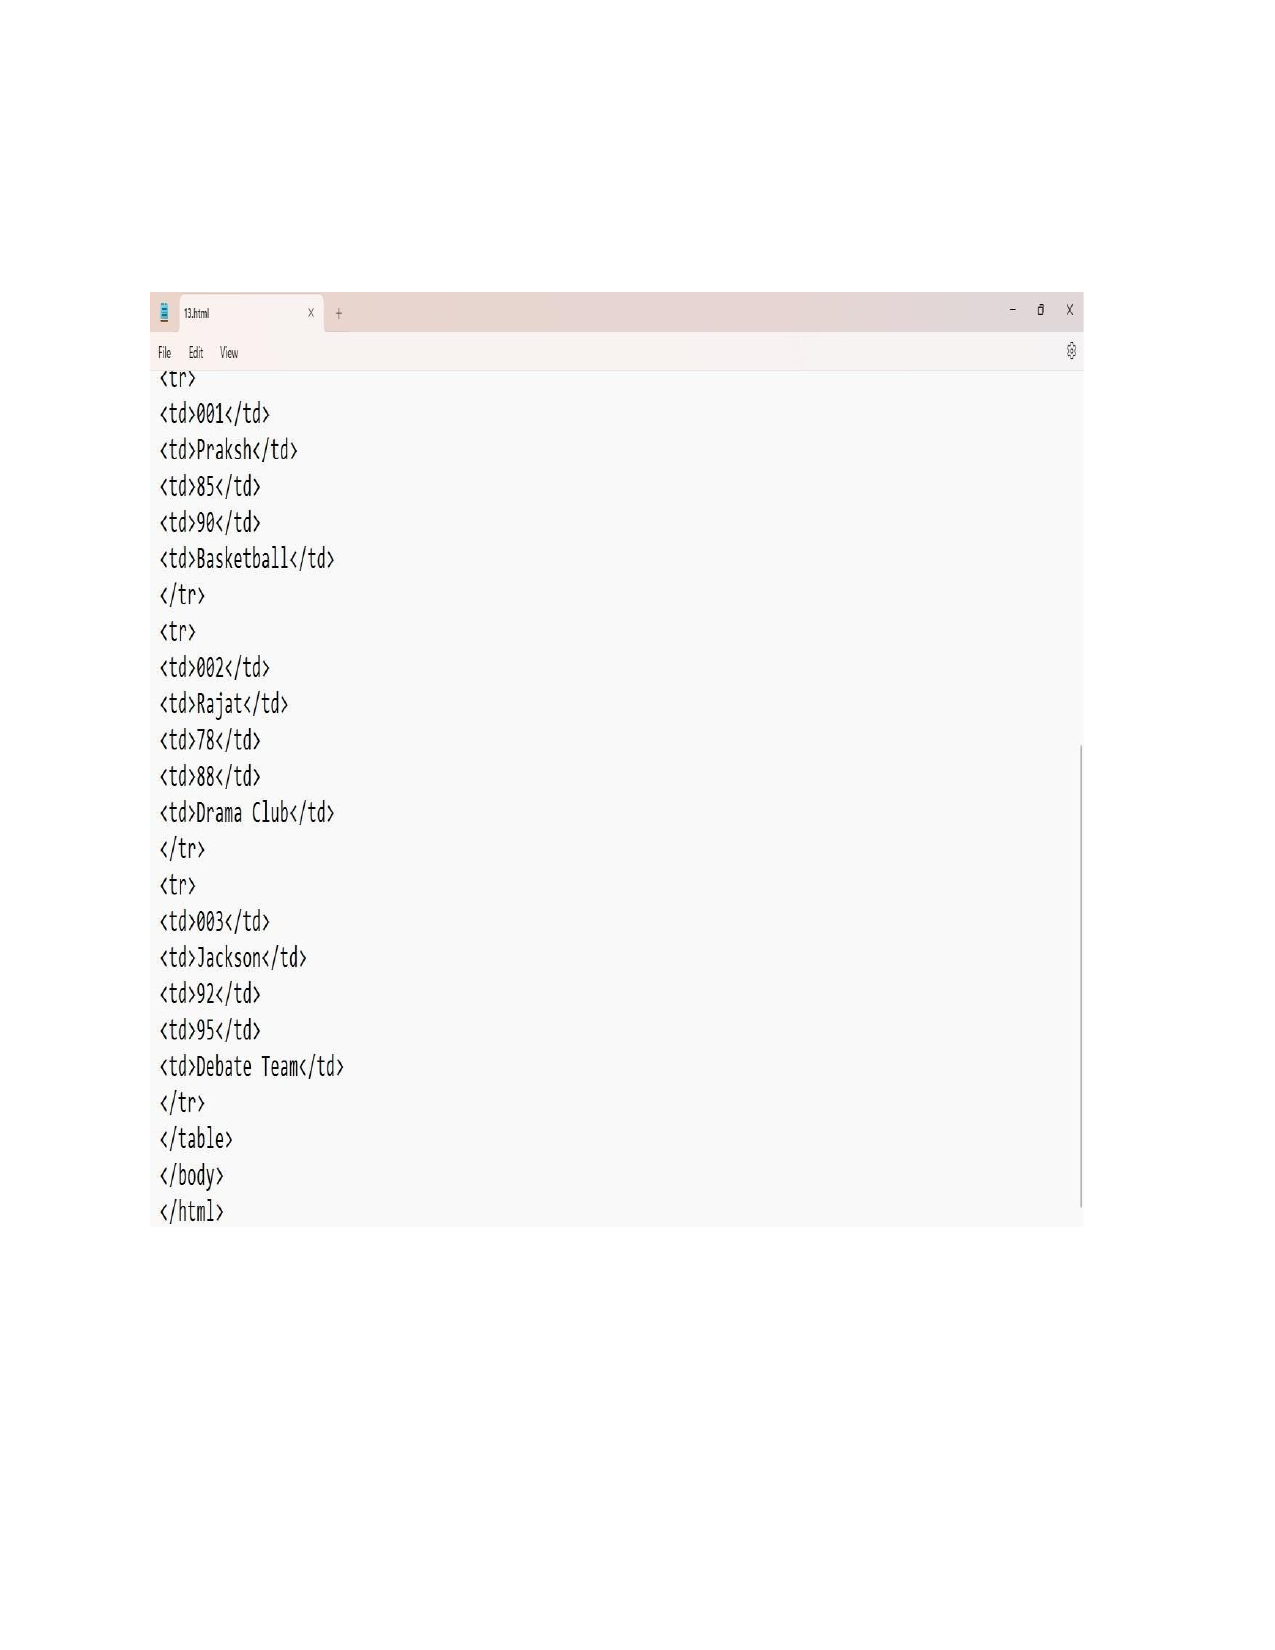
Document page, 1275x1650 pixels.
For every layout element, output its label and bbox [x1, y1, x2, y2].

picture [150, 292, 1084, 1227]
